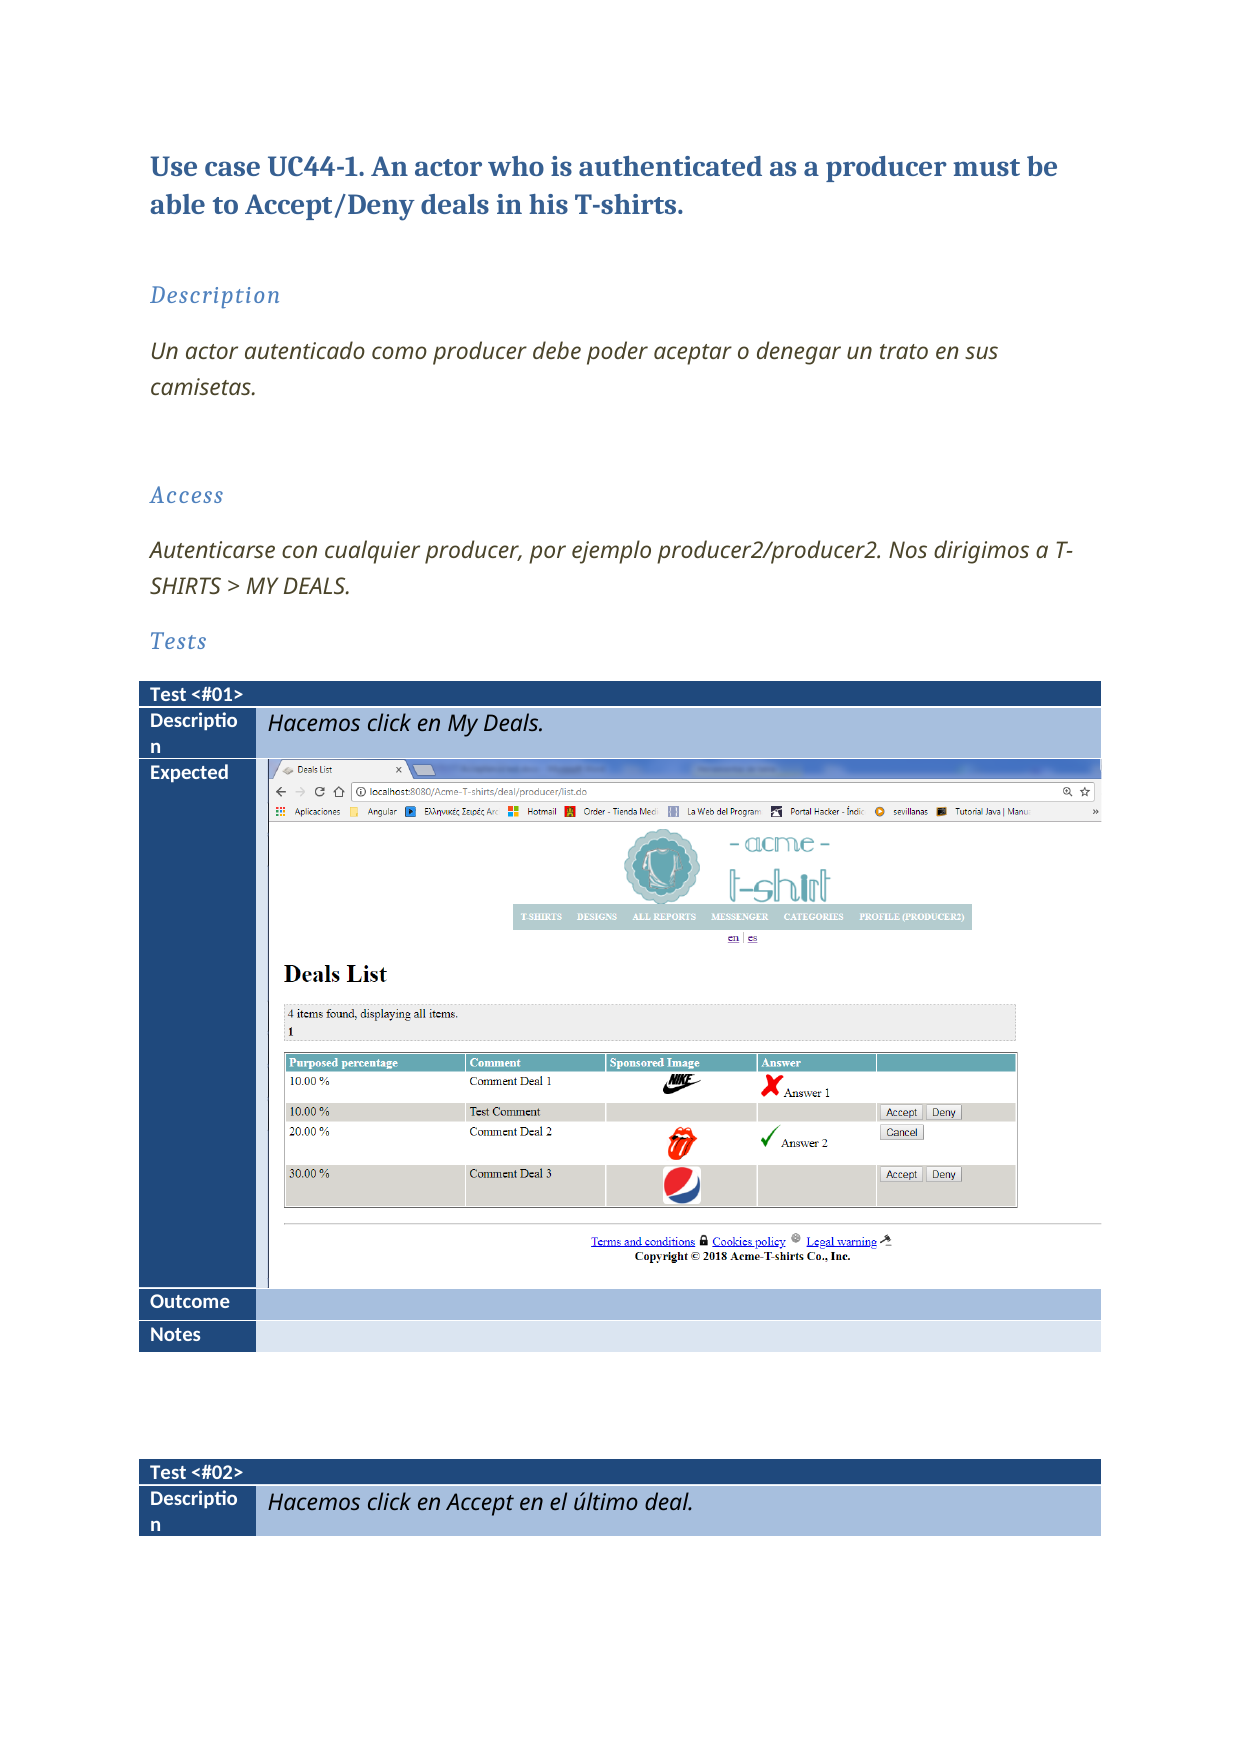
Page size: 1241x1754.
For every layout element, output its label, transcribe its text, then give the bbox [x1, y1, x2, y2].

picture [267, 759, 1102, 1288]
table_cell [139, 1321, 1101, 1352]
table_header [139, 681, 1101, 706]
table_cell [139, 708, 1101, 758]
text Tests [150, 627, 1090, 656]
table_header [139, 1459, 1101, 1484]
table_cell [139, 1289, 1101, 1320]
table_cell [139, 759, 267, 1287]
text Description [150, 281, 1090, 310]
text Use case UC44-1. An actor who is authenticated as a producer must be able to Accept/Deny deals in his T-shirts. [150, 150, 1090, 222]
text Access [150, 481, 1090, 509]
text Autenticarse con cualquier producer, por ejemplo producer2/producer2. Nos dirigimos a T-SHIRTS > MY DEALS. [150, 534, 1090, 602]
text Un actor autenticado como producer debe poder aceptar o denegar un trato en sus camisetas. [150, 335, 1090, 402]
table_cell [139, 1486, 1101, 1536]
